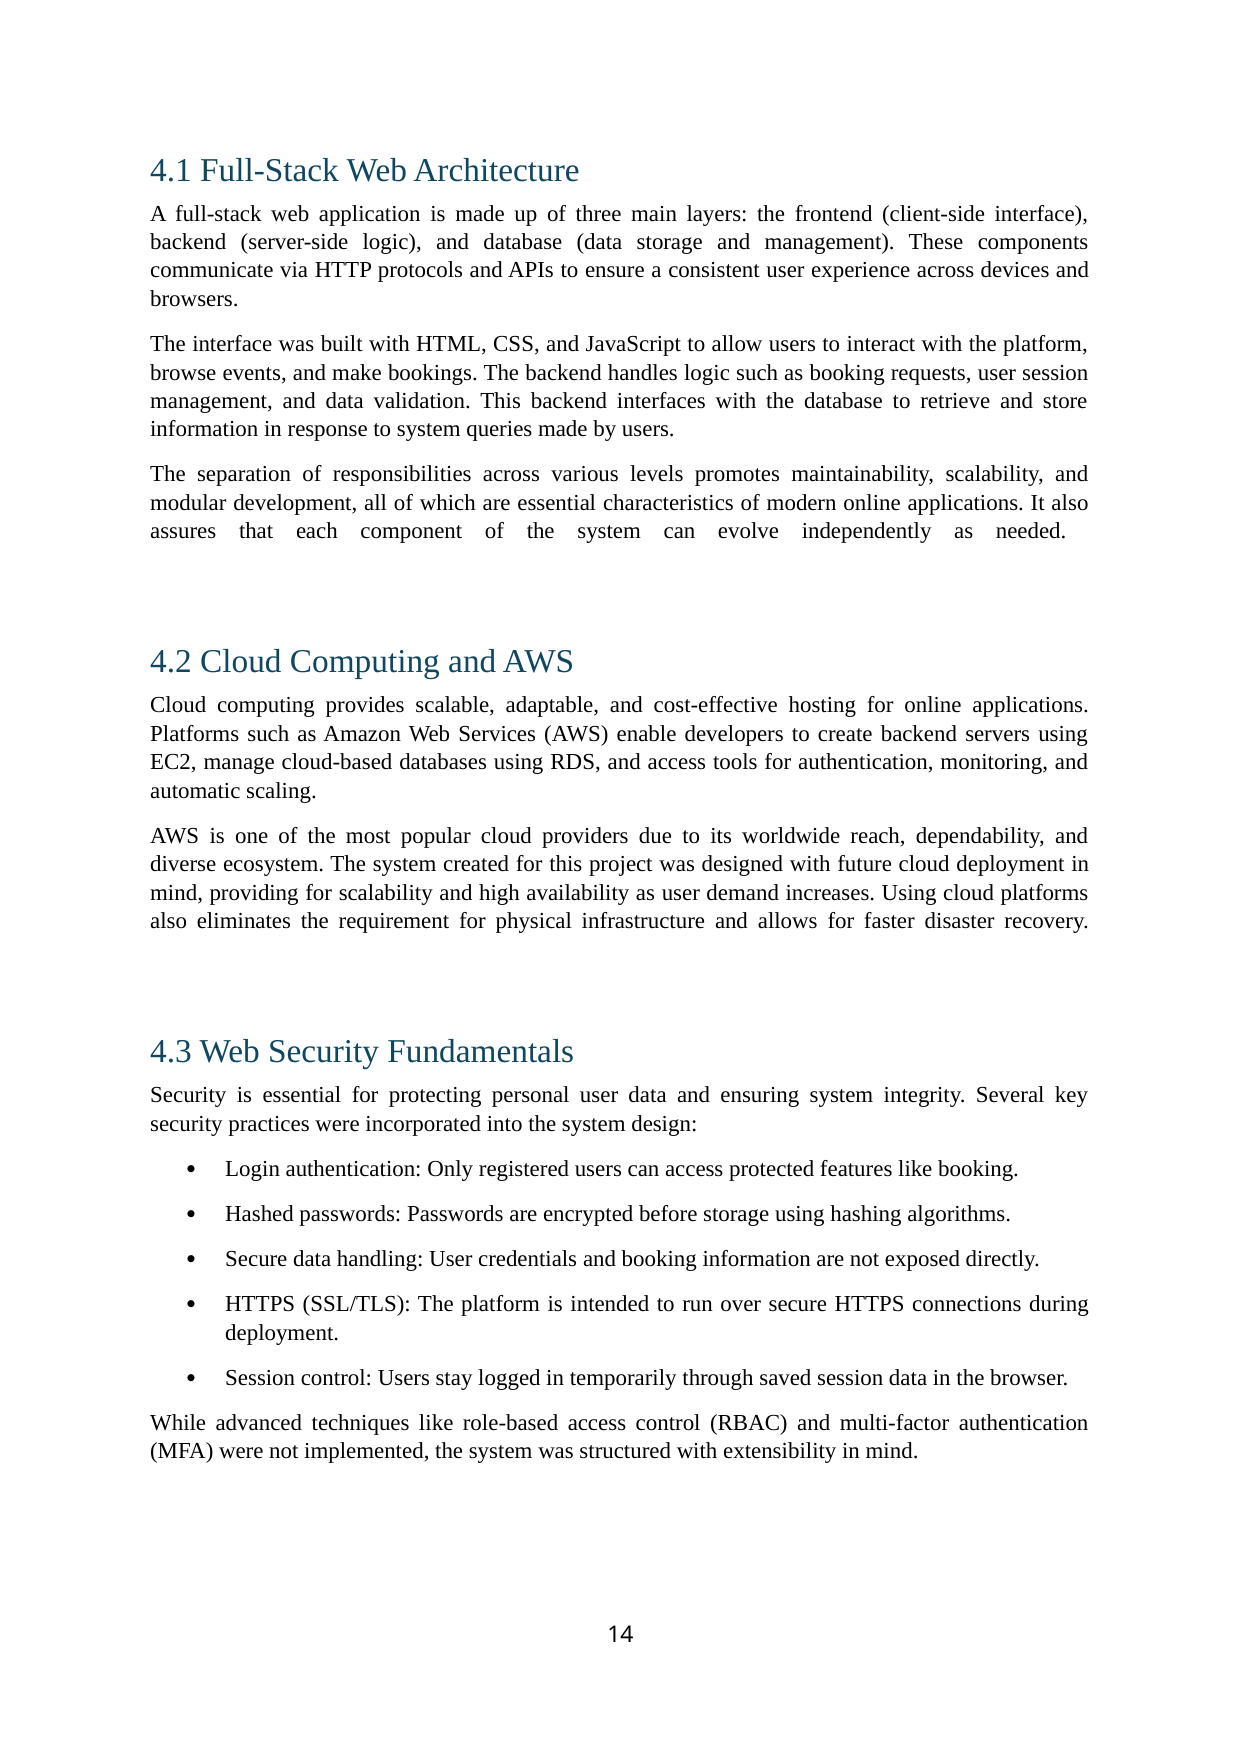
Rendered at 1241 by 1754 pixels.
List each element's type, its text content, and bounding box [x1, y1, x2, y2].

list HTTPS (SSL/TLS): The platform is intended to run over secure HTTPS connections during deployment. [187, 1290, 1090, 1345]
text A full-stack web application is made up of three main layers: the frontend (client-side interface), backend (server-side logic), and database (data storage and management). These components communicate via HTTP protocols and APIs to ensure a consistent user experience across devices and browsers. [150, 200, 1090, 311]
subtitle 4.3 Web Security Fundamentals [150, 1032, 1090, 1070]
text The interface was built with HTML, CSS, and JavaScript to allow users to interact with the platform, browse events, and make bookings. The backend handles logic such as booking requests, user session management, and data validation. This backend interfaces with the database to retrieve and store information in response to system queries made by users. [150, 330, 1090, 442]
text Security is essential for protecting personal user data and ensuring system integrity. Several key security practices were incorporated into the system design: [150, 1081, 1090, 1136]
subtitle 4.1 Full-Stack Web Architecture [150, 150, 1090, 188]
text AWS is one of the most popular cloud providers due to its worldwide reach, dependability, and diverse ecosystem. The system created for this project was designed with future cloud deployment in mind, providing for scalability and high availability as user demand increases. Using cloud platforms also eliminates the requirement for physical infrastructure and allows for faster disaster recovery. [150, 822, 1090, 967]
text While advanced techniques like role-based access control (RBAC) and multi-factor authentication (MFA) were not implemented, the system was structured with extensibility in mind. [150, 1409, 1090, 1463]
text Cloud computing provides scalable, adaptable, and cost-effective hosting for online applications. Platforms such as Amazon Web Services (AWS) enable developers to create backend servers using EC2, manage cloud-based databases using RDS, and access tools for authentication, monitoring, and automatic scaling. [150, 691, 1090, 803]
list Secure data handling: User credentials and booking information are not exposed directly. [187, 1245, 1090, 1271]
subtitle 4.2 Cloud Computing and AWS [150, 642, 1090, 680]
list Login authentication: Only registered users can access protected features like booking. [187, 1155, 1090, 1181]
list Hashed passwords: Passwords are encrypted before storage using hashing algorithms. [187, 1200, 1090, 1226]
list Session control: Users stay logged in temporarily through saved session data in the browser. [187, 1364, 1090, 1390]
text The separation of responsibilities across various levels promotes maintainability, scalability, and modular development, all of which are essential characteristics of modern online applications. It also assures that each component of the system can evolve independently as needed. [150, 461, 1090, 577]
